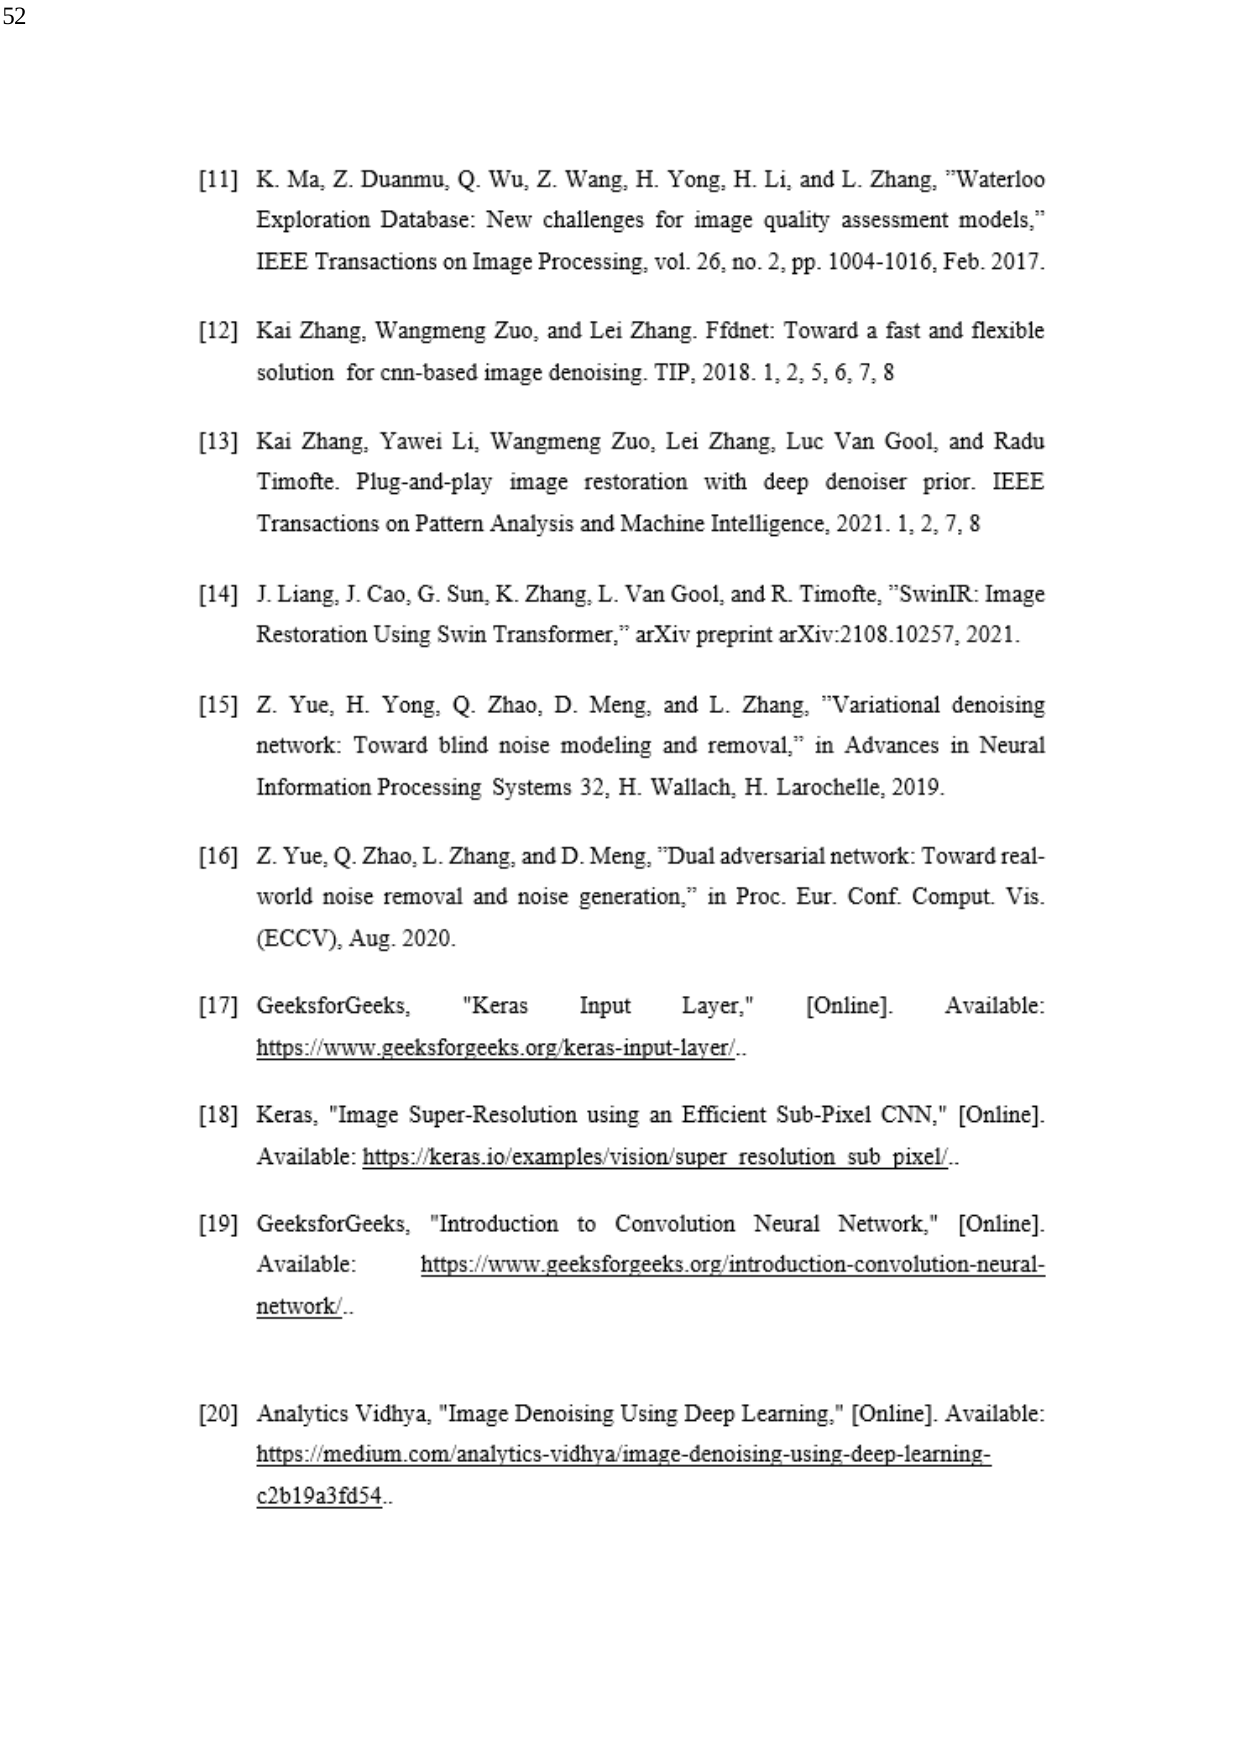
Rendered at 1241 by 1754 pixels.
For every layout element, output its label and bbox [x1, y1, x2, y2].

picture [178, 147, 1093, 1519]
